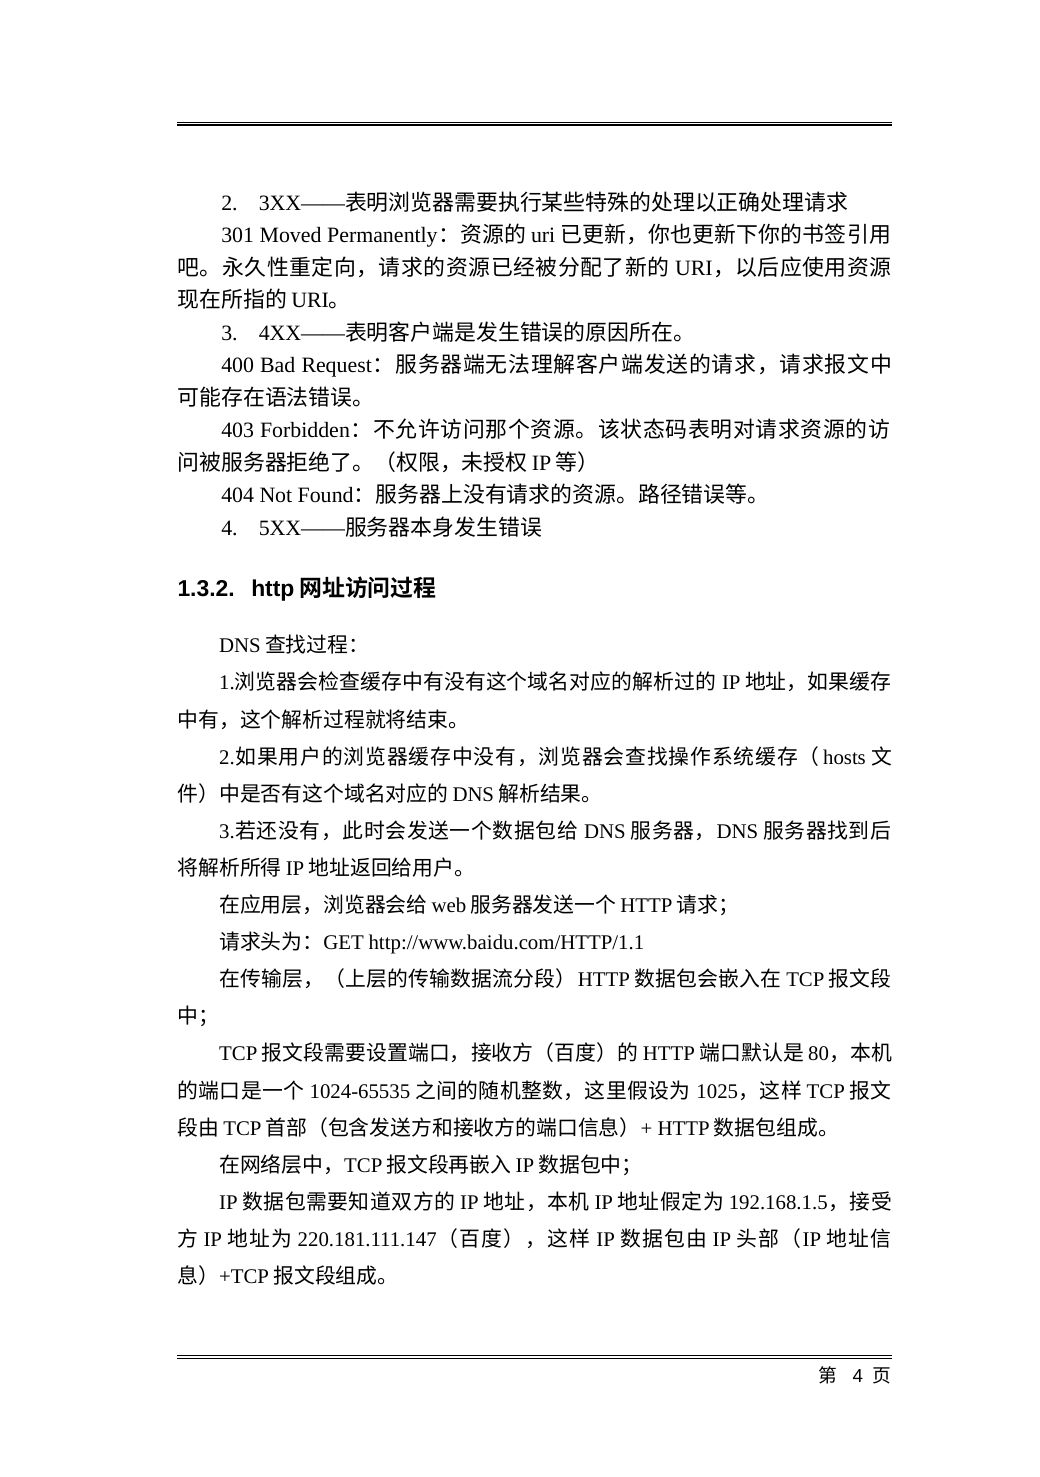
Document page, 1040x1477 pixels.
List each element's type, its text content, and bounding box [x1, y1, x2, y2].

text 请求头为：GET http://www.baidu.com/HTTP/1.1 [177, 924, 892, 957]
text IP数据包需要知道双方的IP地址，本机IP地址假定为192.168.1.5，接受方IP地址为220.181.111.147（百度），这样IP数据包由IP头部（IP地址信息）+TCP报文段组成。 [177, 1184, 892, 1291]
text 3.若还没有，此时会发送一个数据包给DNS服务器，DNS服务器找到后将解析所得IP地址返回给用户。 [177, 813, 892, 883]
text 403 Forbidden：不允许访问那个资源。该状态码表明对请求资源的访问被服务器拒绝了。（权限，未授权IP等） [177, 412, 892, 477]
text 1.浏览器会检查缓存中有没有这个域名对应的解析过的IP地址，如果缓存中有，这个解析过程就将结束。 [177, 664, 892, 734]
text 在网络层中，TCP报文段再嵌入IP数据包中； [177, 1147, 892, 1179]
text 301 Moved Permanently：资源的uri已更新，你也更新下你的书签引用吧。永久性重定向，请求的资源已经被分配了新的URI，以后应使用资源现在所指的URI。 [177, 217, 892, 314]
text DNS查找过程： [177, 627, 892, 660]
text 在应用层，浏览器会给web服务器发送一个HTTP请求； [177, 887, 892, 920]
list 4XX——表明客户端是发生错误的原因所在。 [221, 314, 892, 347]
text 2.如果用户的浏览器缓存中没有，浏览器会查找操作系统缓存（hosts文件）中是否有这个域名对应的DNS解析结果。 [177, 739, 892, 808]
text TCP报文段需要设置端口，接收方（百度）的HTTP端口默认是80，本机的端口是一个1024-65535之间的随机整数，这里假设为1025，这样TCP报文段由TCP首部（包含发送方和接收方的端口信息）+ HTTP数据包组成。 [177, 1036, 892, 1143]
subtitle http网址访问过程 [177, 554, 892, 619]
text 在传输层，（上层的传输数据流分段）HTTP数据包会嵌入在TCP报文段中； [177, 961, 892, 1031]
text 404 Not Found：服务器上没有请求的资源。路径错误等。 [177, 477, 892, 509]
list 5XX——服务器本身发生错误 [221, 509, 892, 542]
list 3XX——表明浏览器需要执行某些特殊的处理以正确处理请求 [221, 184, 892, 217]
text 400 Bad Request：服务器端无法理解客户端发送的请求，请求报文中可能存在语法错误。 [177, 347, 892, 412]
